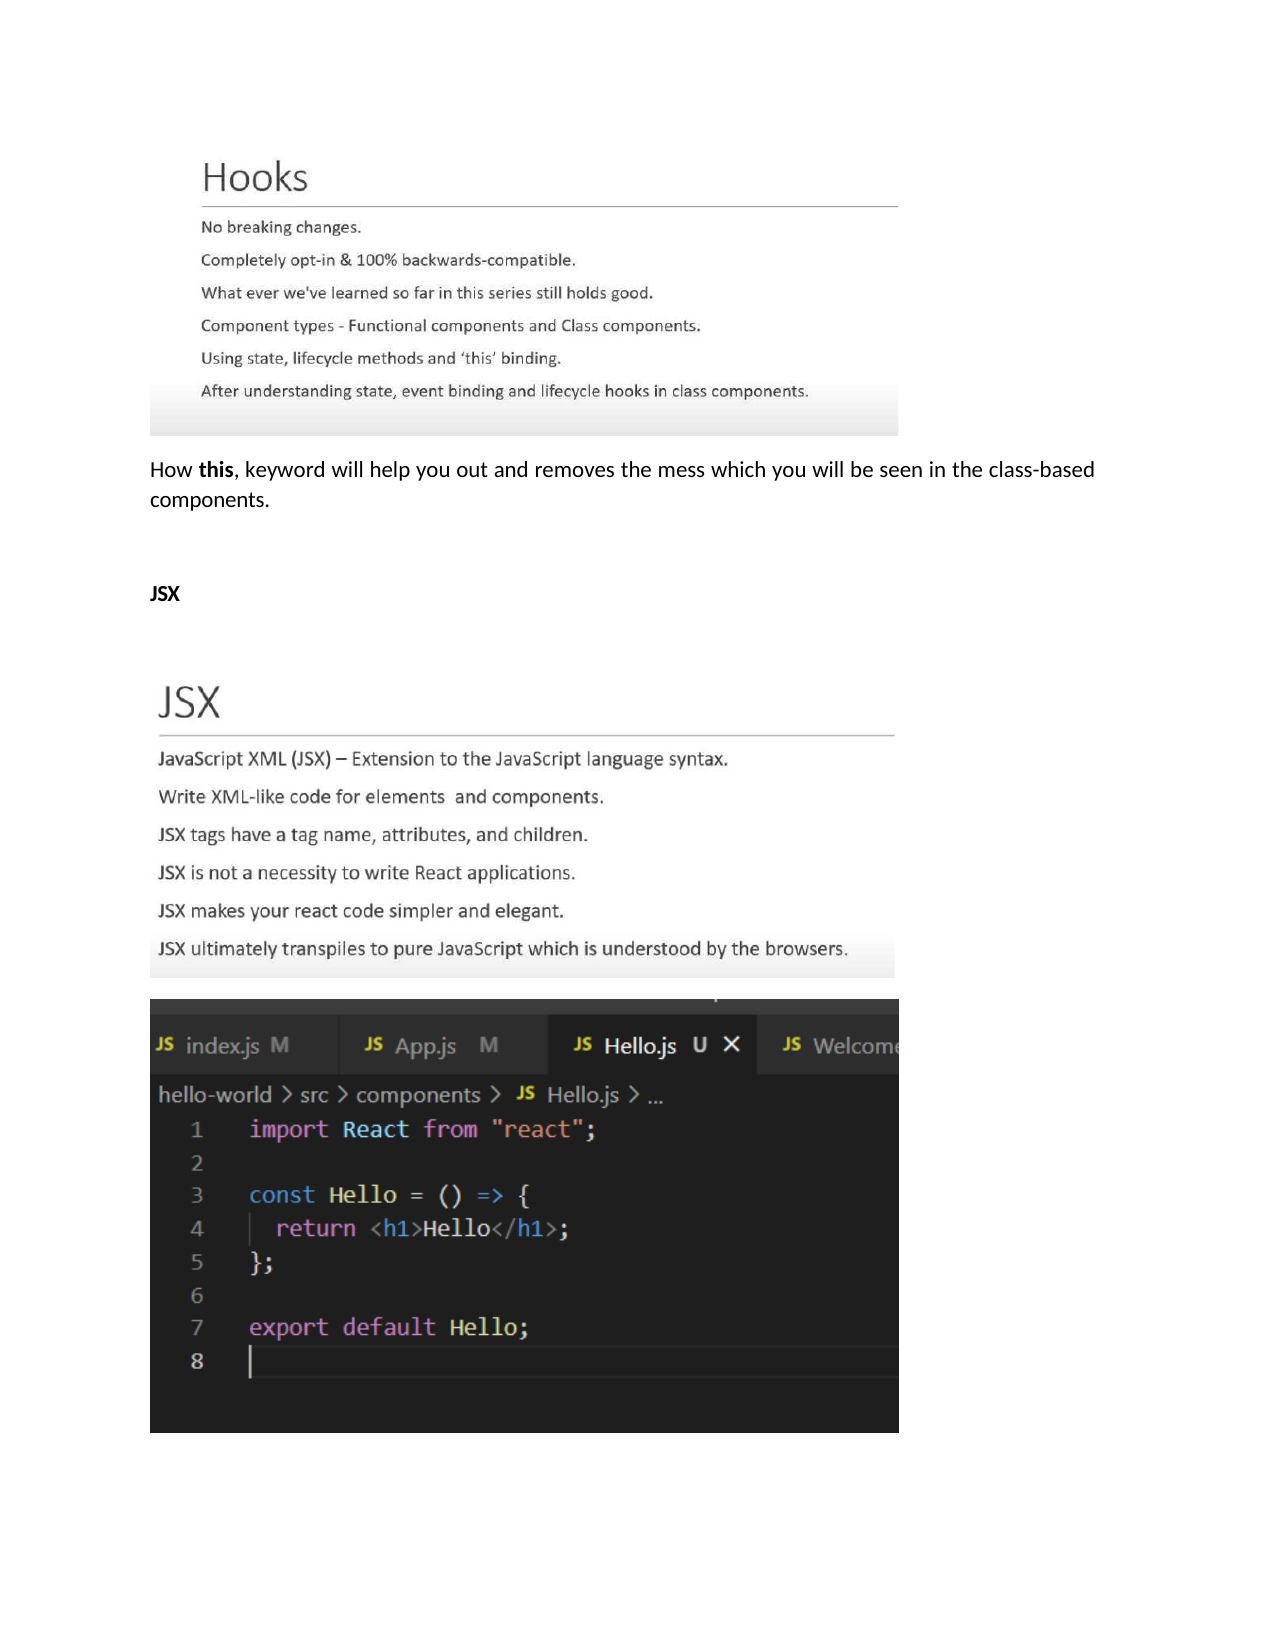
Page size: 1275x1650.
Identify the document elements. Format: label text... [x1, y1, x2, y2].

text How this, keyword will help you out and removes the mess which you will be seen in the class-based components. [150, 455, 1112, 513]
picture [150, 999, 899, 1433]
picture [150, 156, 899, 436]
subtitle JSX [150, 579, 1137, 607]
picture [150, 679, 895, 978]
